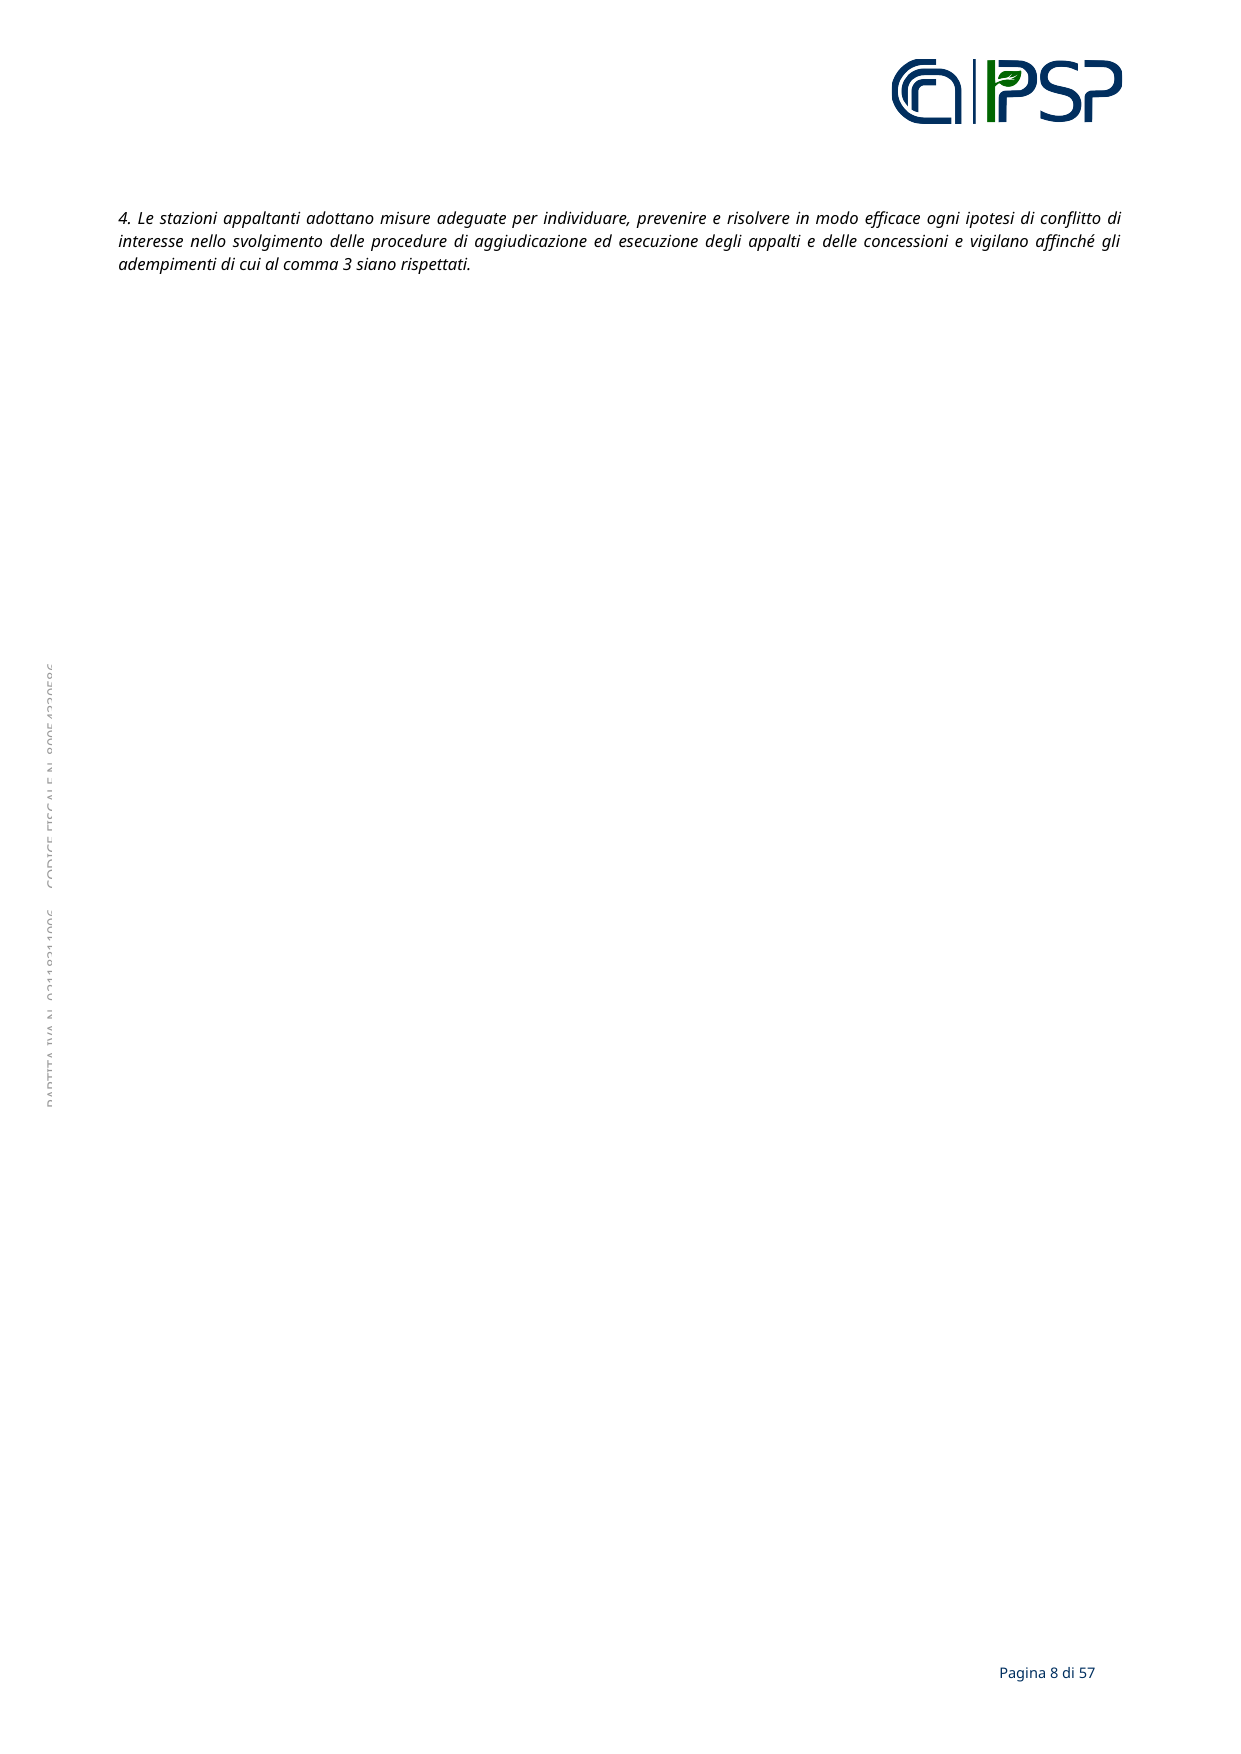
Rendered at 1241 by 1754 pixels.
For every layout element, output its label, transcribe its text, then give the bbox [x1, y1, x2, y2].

text 4. Le stazioni appaltanti adottano misure adeguate per individuare, prevenire e risolvere in modo efficace ogni ipotesi di conflitto di interesse nello svolgimento delle procedure di aggiudicazione ed esecuzione degli appalti e delle concessioni e vigilano affinché gli adempimenti di cui al comma 3 siano rispettati. [118, 207, 1122, 275]
picture [891, 59, 1123, 124]
